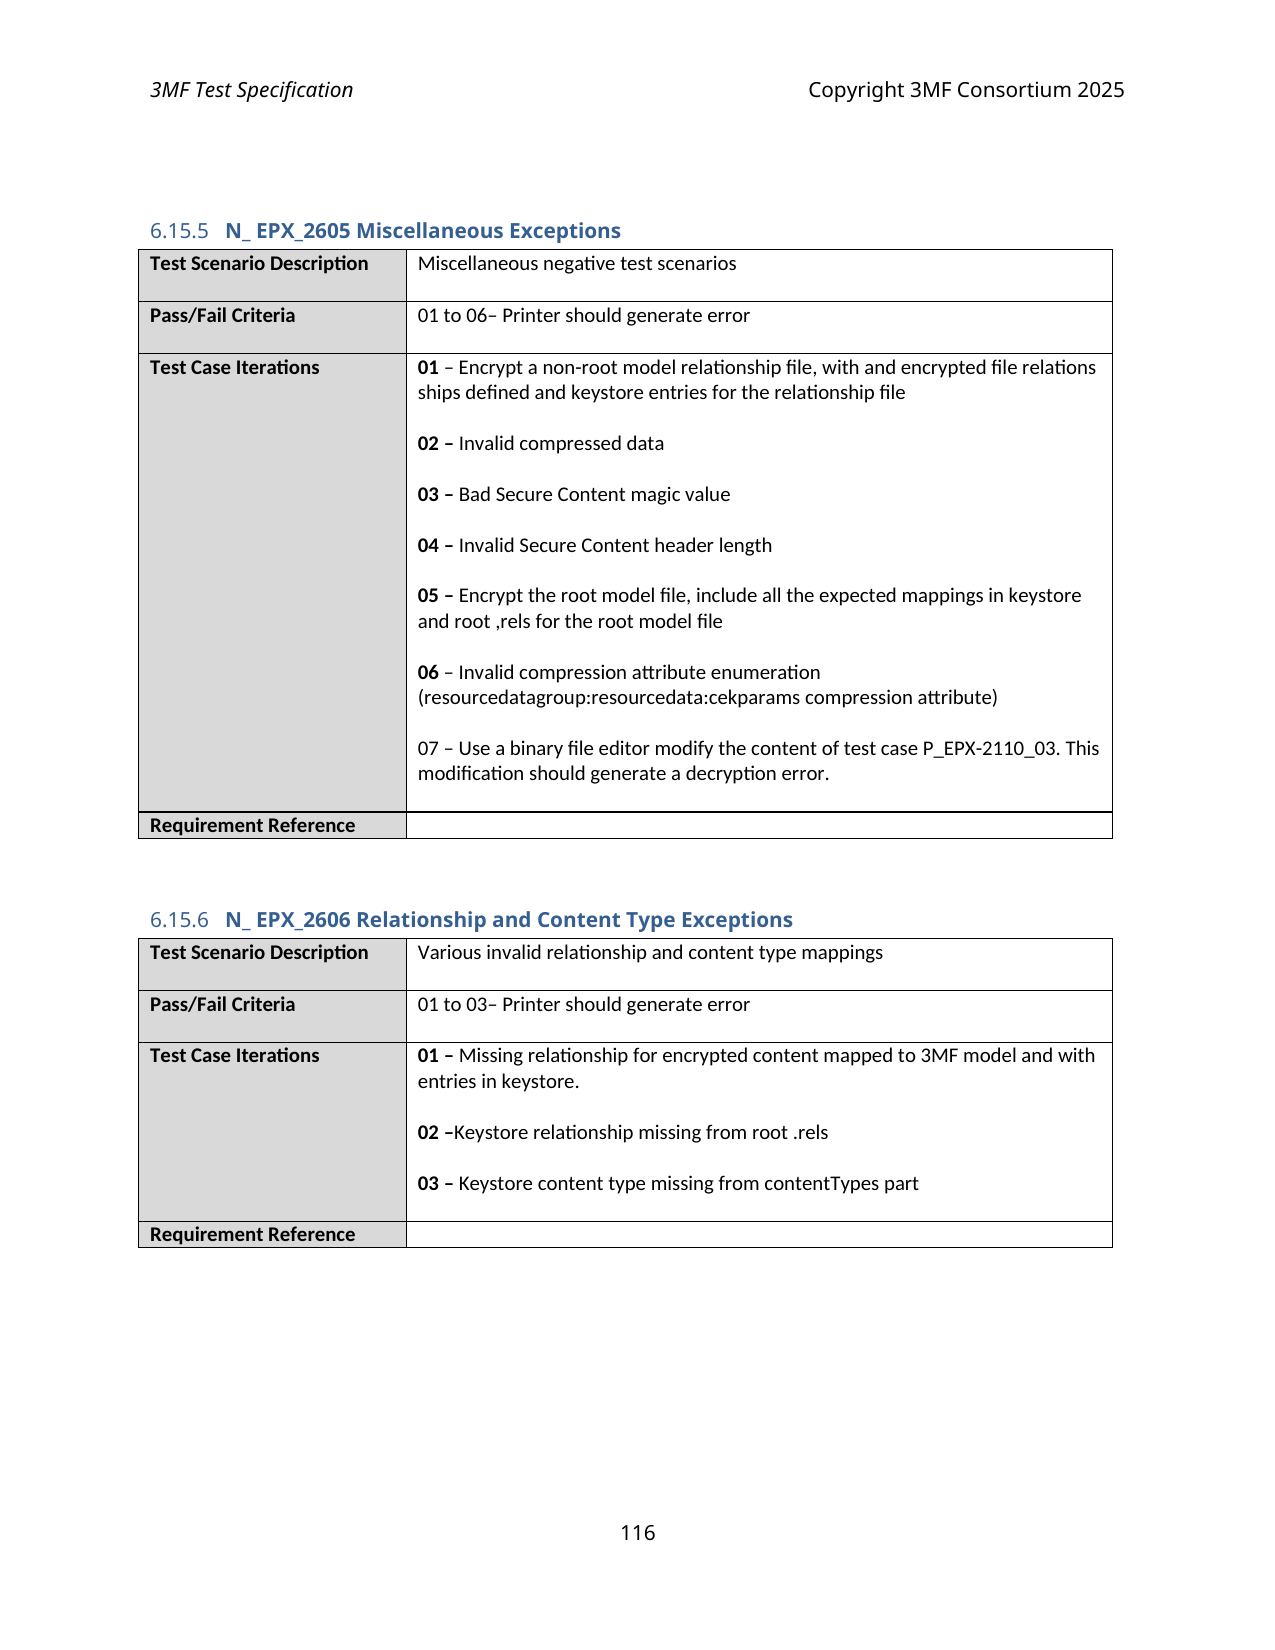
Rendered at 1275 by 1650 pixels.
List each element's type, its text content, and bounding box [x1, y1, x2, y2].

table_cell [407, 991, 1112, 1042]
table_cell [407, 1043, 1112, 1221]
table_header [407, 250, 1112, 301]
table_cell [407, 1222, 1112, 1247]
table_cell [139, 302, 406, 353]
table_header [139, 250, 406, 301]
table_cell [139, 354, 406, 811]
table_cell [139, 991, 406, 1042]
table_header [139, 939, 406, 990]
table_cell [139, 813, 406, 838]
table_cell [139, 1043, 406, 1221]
subtitle N_ EPX_2606 Relationship and Content Type Exceptions [150, 905, 1125, 934]
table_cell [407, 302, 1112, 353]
subtitle N_ EPX_2605 Miscellaneous Exceptions [150, 216, 1125, 245]
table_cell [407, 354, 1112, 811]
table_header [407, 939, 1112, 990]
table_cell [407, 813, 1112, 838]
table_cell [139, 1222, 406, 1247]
